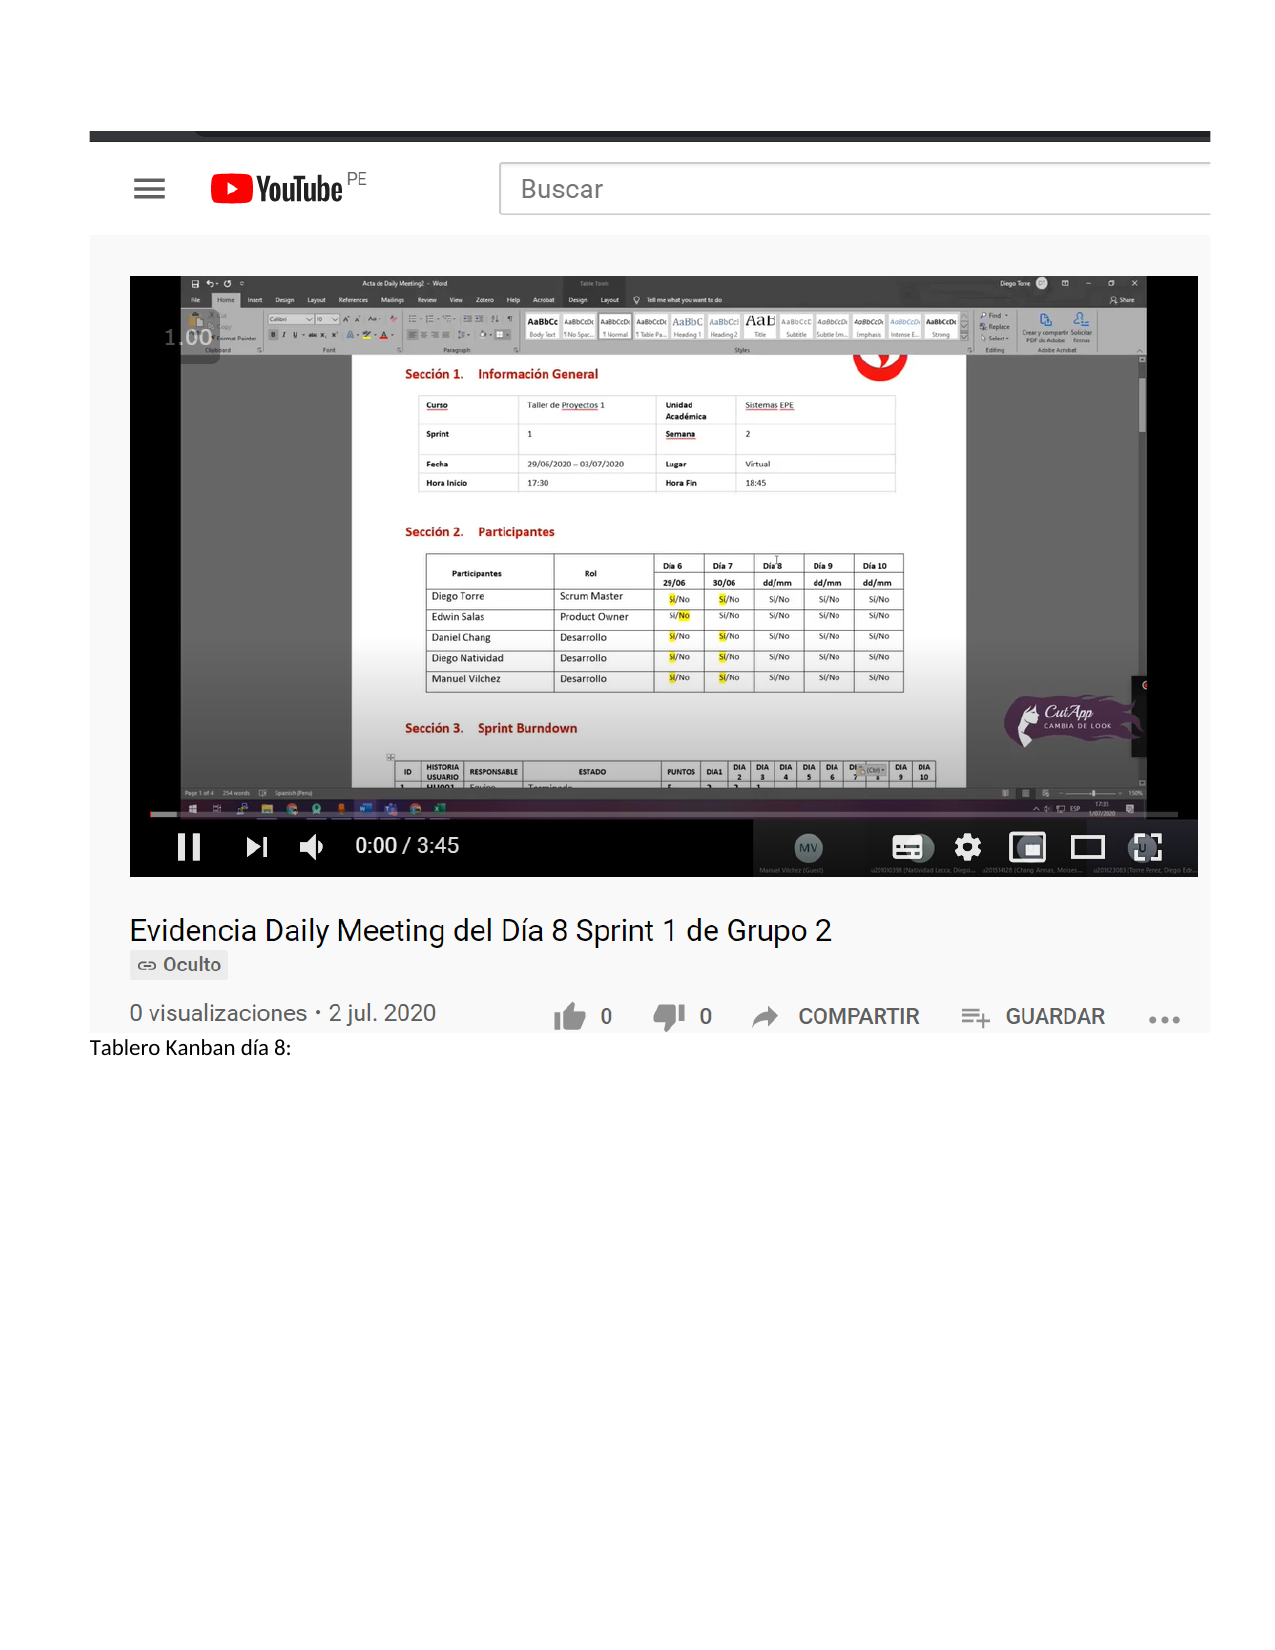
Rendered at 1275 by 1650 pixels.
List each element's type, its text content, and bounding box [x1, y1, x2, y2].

picture [89, 131, 1211, 1033]
text Tablero Kanban día 8: [89, 1033, 1210, 1061]
